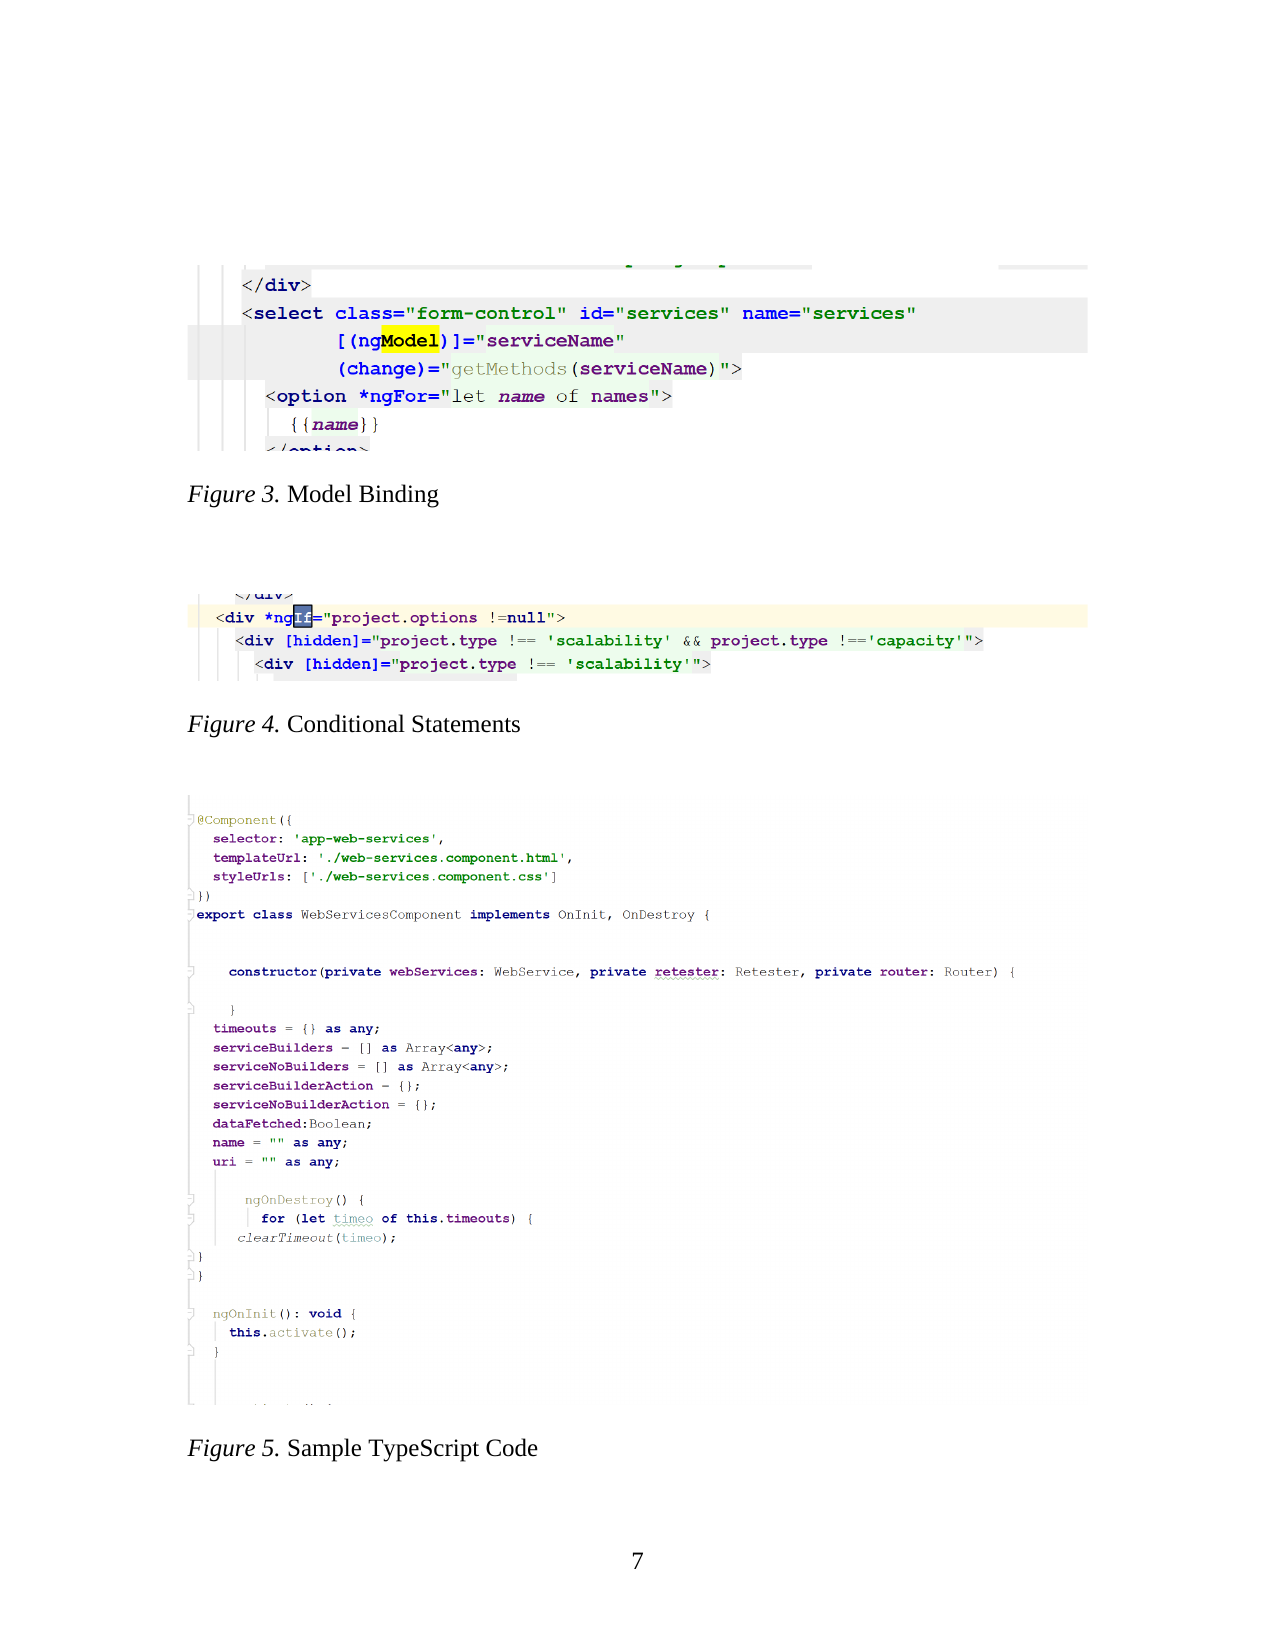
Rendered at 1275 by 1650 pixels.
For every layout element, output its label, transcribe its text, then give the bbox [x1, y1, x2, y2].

text Figure 3. Model Binding [187, 479, 1087, 508]
picture [187, 594, 1088, 681]
text Figure 4. Conditional Statements [187, 709, 1087, 738]
picture [187, 265, 1088, 451]
text Figure 5. Sample TypeScript Code [187, 1433, 1087, 1462]
picture [187, 795, 1088, 1405]
